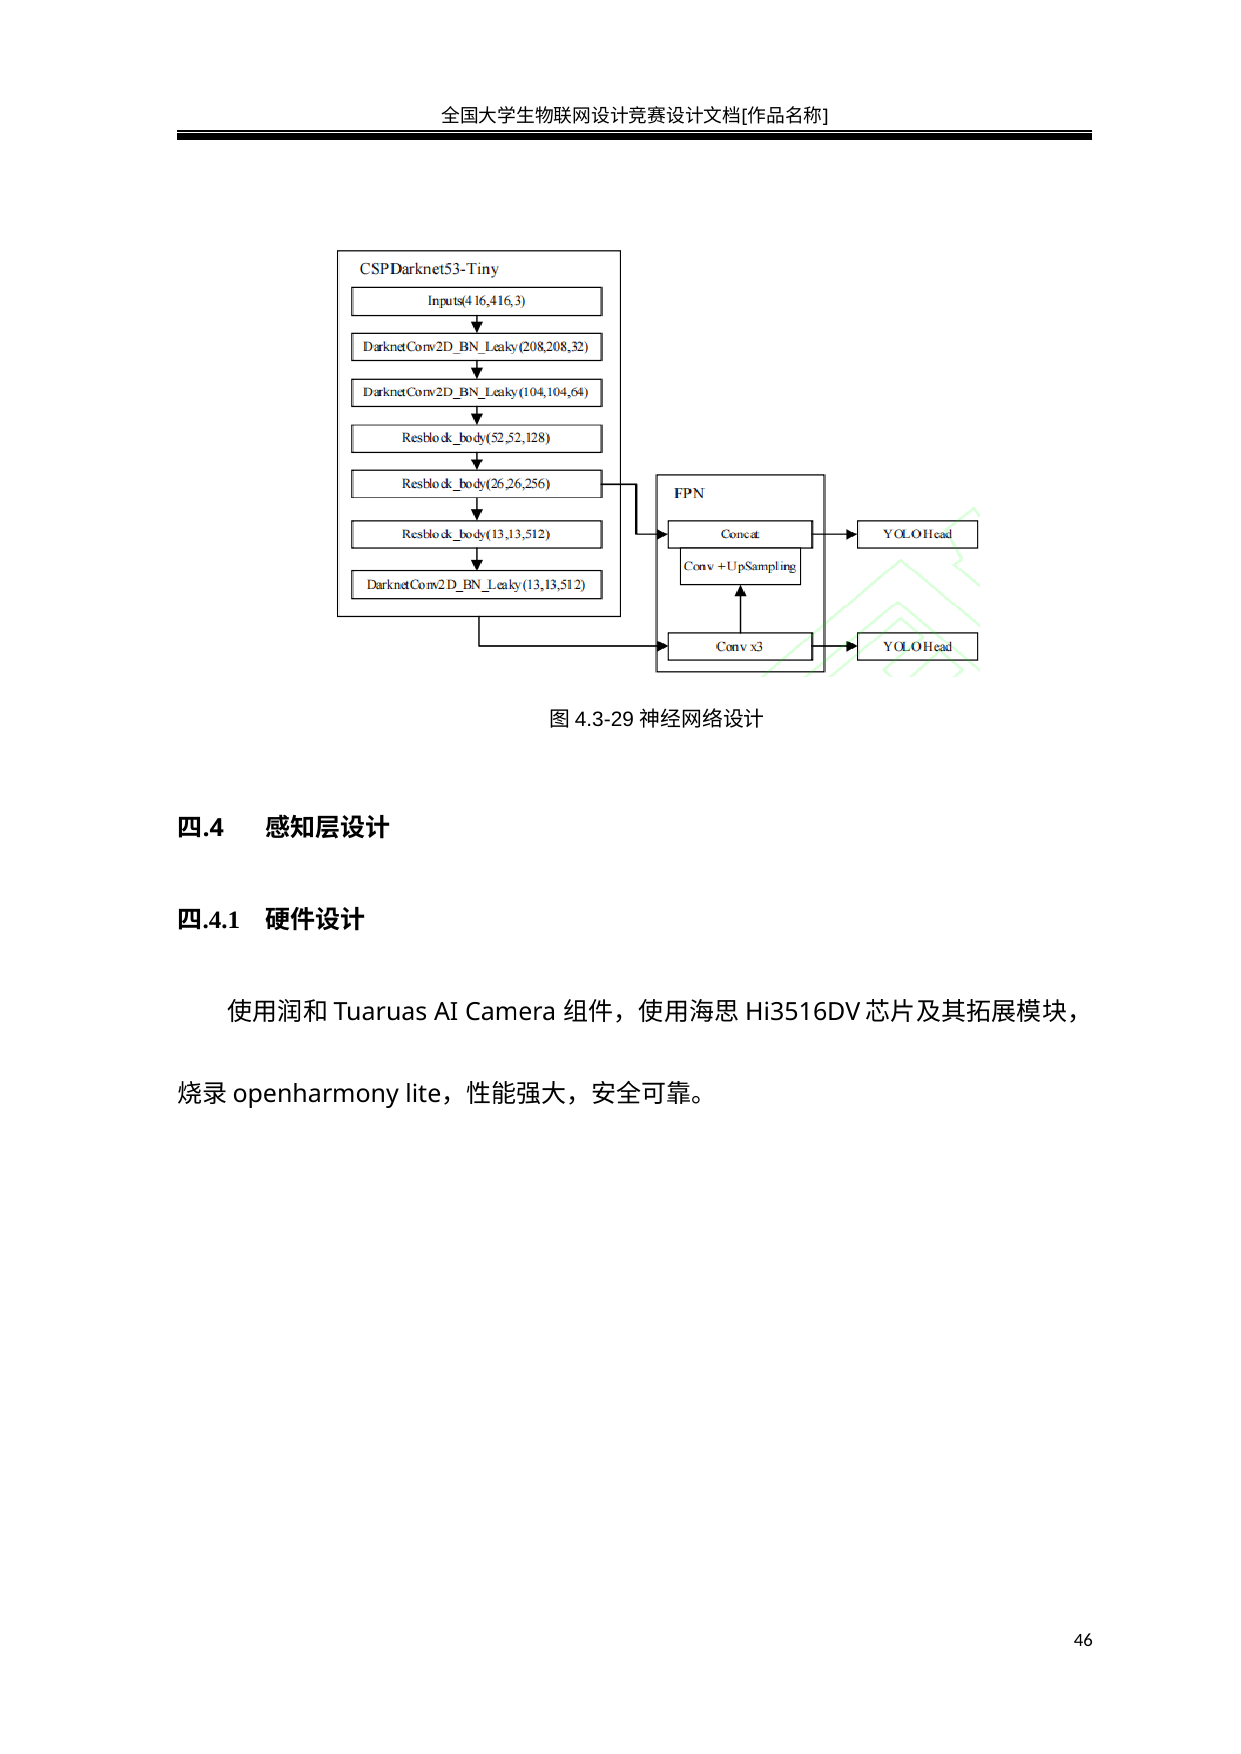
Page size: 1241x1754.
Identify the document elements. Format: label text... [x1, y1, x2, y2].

subtitle 硬件设计 [177, 885, 1092, 950]
text 使用润和Tuaruas AI Camera 组件，使用海思Hi3516DV芯片及其拓展模块，烧录openharmony lite，性能强大，安全可靠。 [177, 977, 1092, 1124]
subtitle 感知层设计 [177, 793, 1092, 858]
picture [333, 246, 980, 677]
